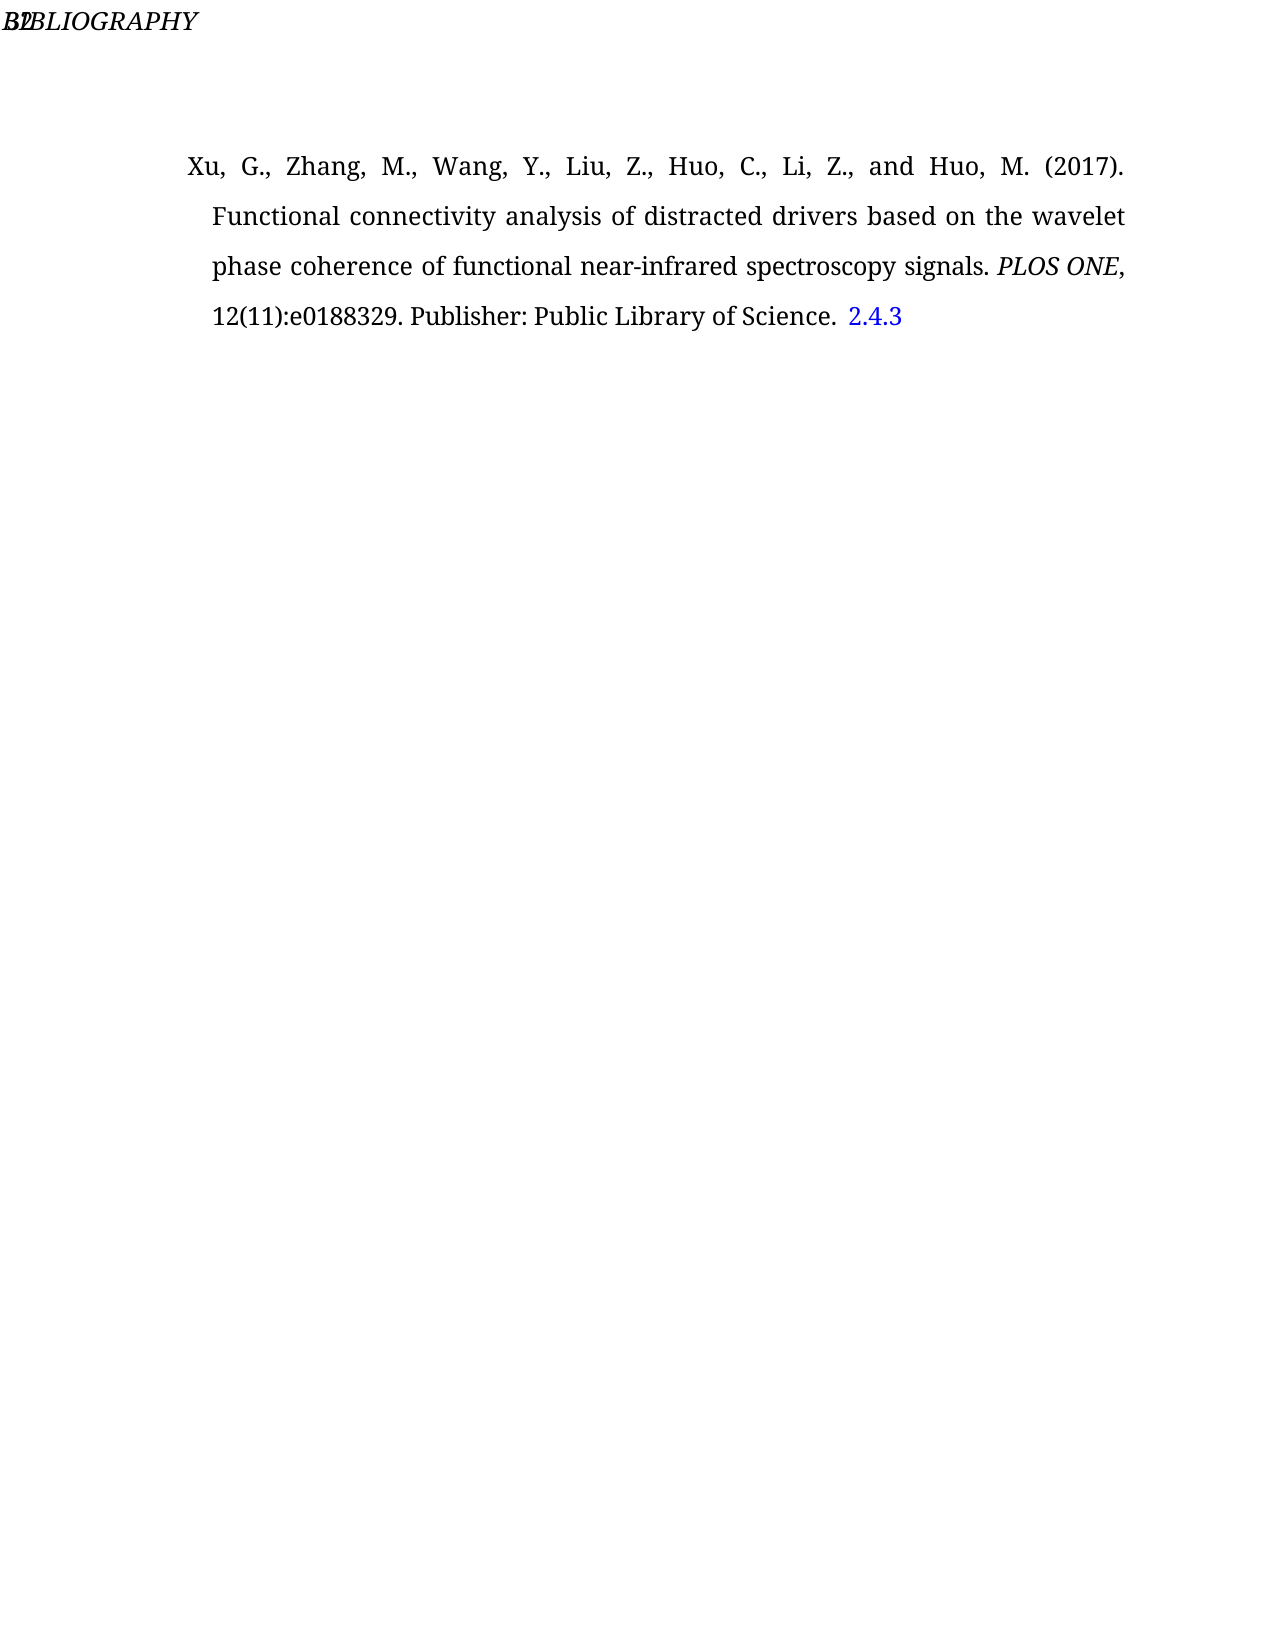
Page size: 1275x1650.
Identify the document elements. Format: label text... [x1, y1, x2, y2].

text Xu, G., Zhang, M., Wang, Y., Liu, Z., Huo, C., Li, Z., and Huo, M. (2017). Functional connectivity analysis of distracted drivers based on the wavelet phase coherence of functional near-infrared spectroscopy signals. PLOS ONE, 12(11):e0188329. Publisher: Public Library of Science. 2.4.3 [187, 148, 1125, 332]
